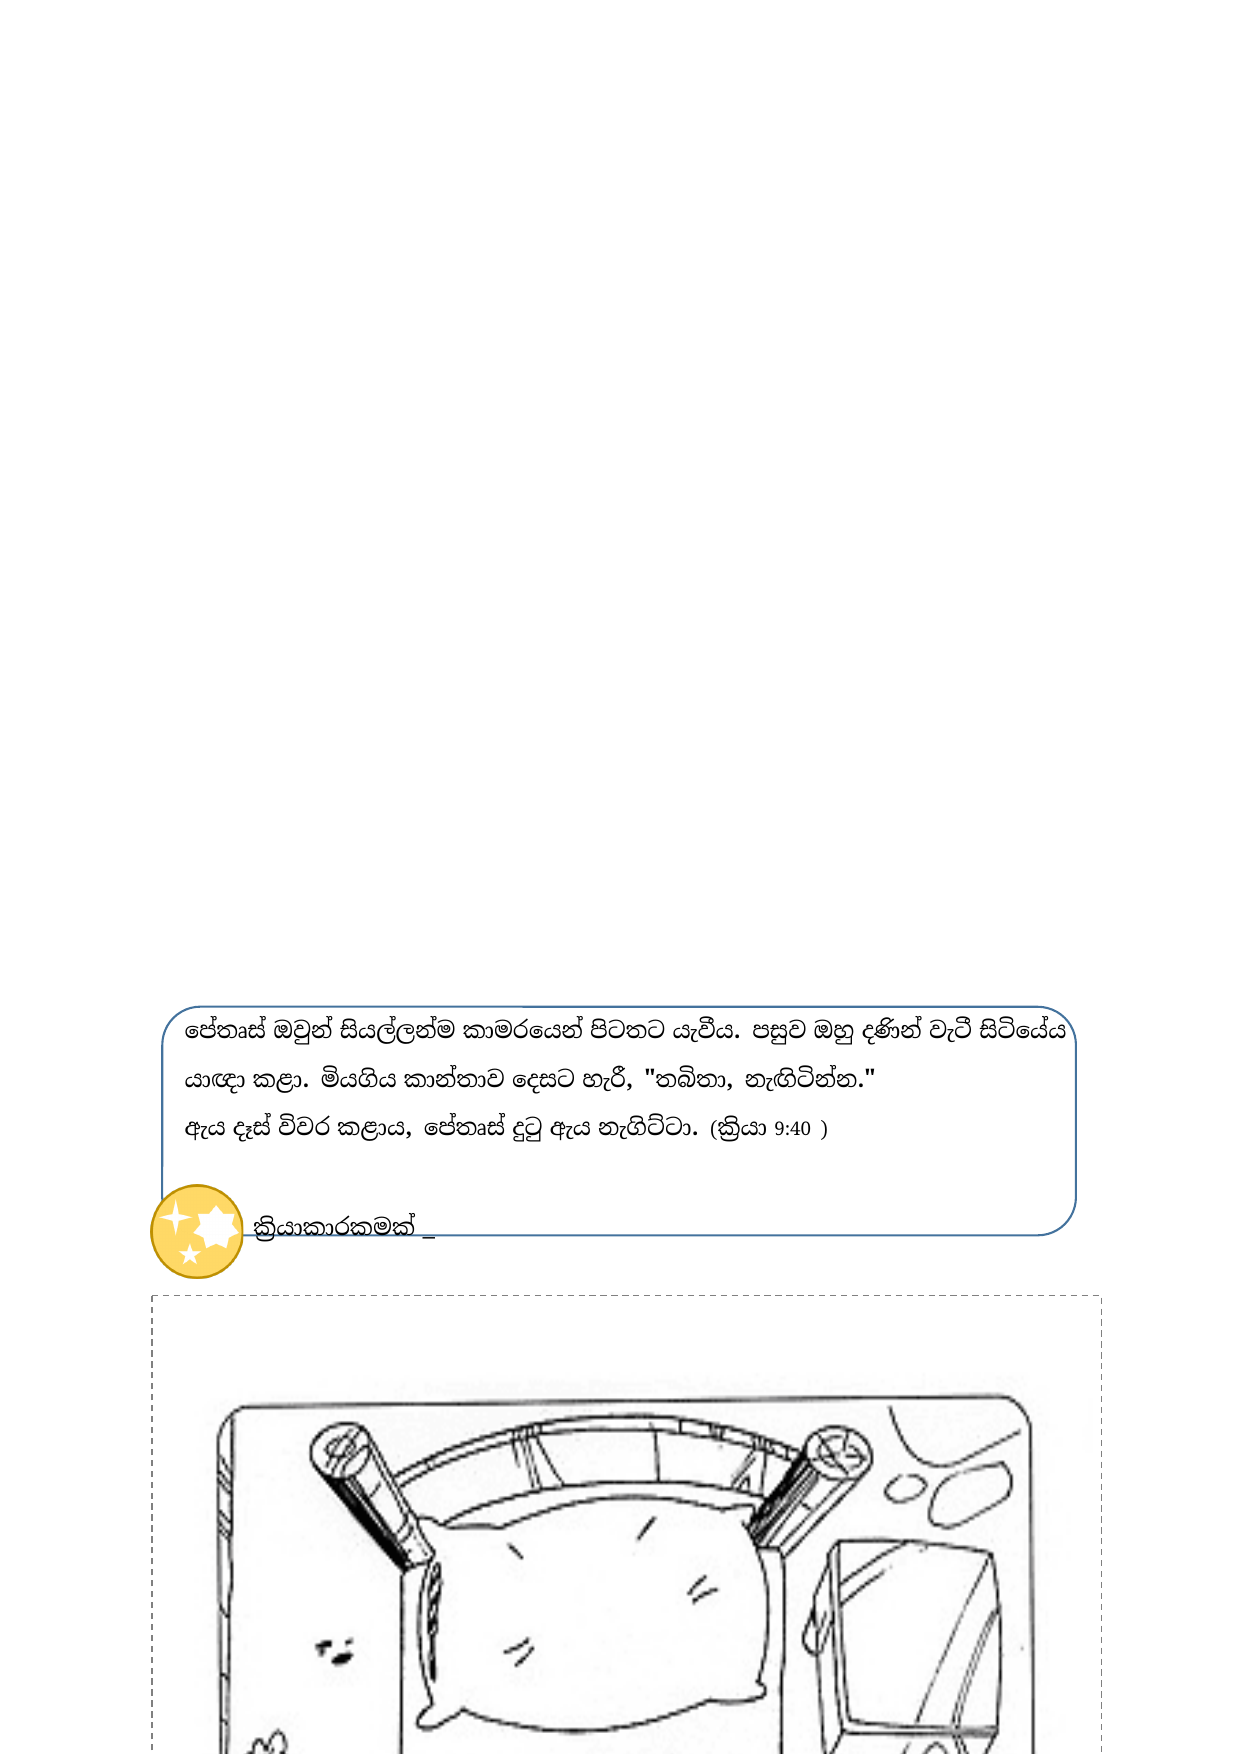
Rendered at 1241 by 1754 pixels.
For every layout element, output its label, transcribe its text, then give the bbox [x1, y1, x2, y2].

text පේතෘස් ඔවුන් සියල්ලන්ම කාමරයෙන් පිටතට යැවීය. පසුව ඔහු දණින් වැටී සිටියේය [150, 1015, 1090, 1045]
text ක්‍රියාකාරකමක් _ [244, 1211, 1090, 1243]
picture [152, 1296, 1101, 1754]
picture [150, 1184, 244, 1279]
text ඇය දෑස් විවර කළාය, පේතෘස් දුටු ඇය නැගිට්ටා. (ක්‍රියා 9:40 ) [150, 1113, 1090, 1143]
text යාඥා කළා. මියගිය කාන්තාව දෙසට හැරී, "තබිතා, නැඟිටින්න." [150, 1064, 1090, 1094]
